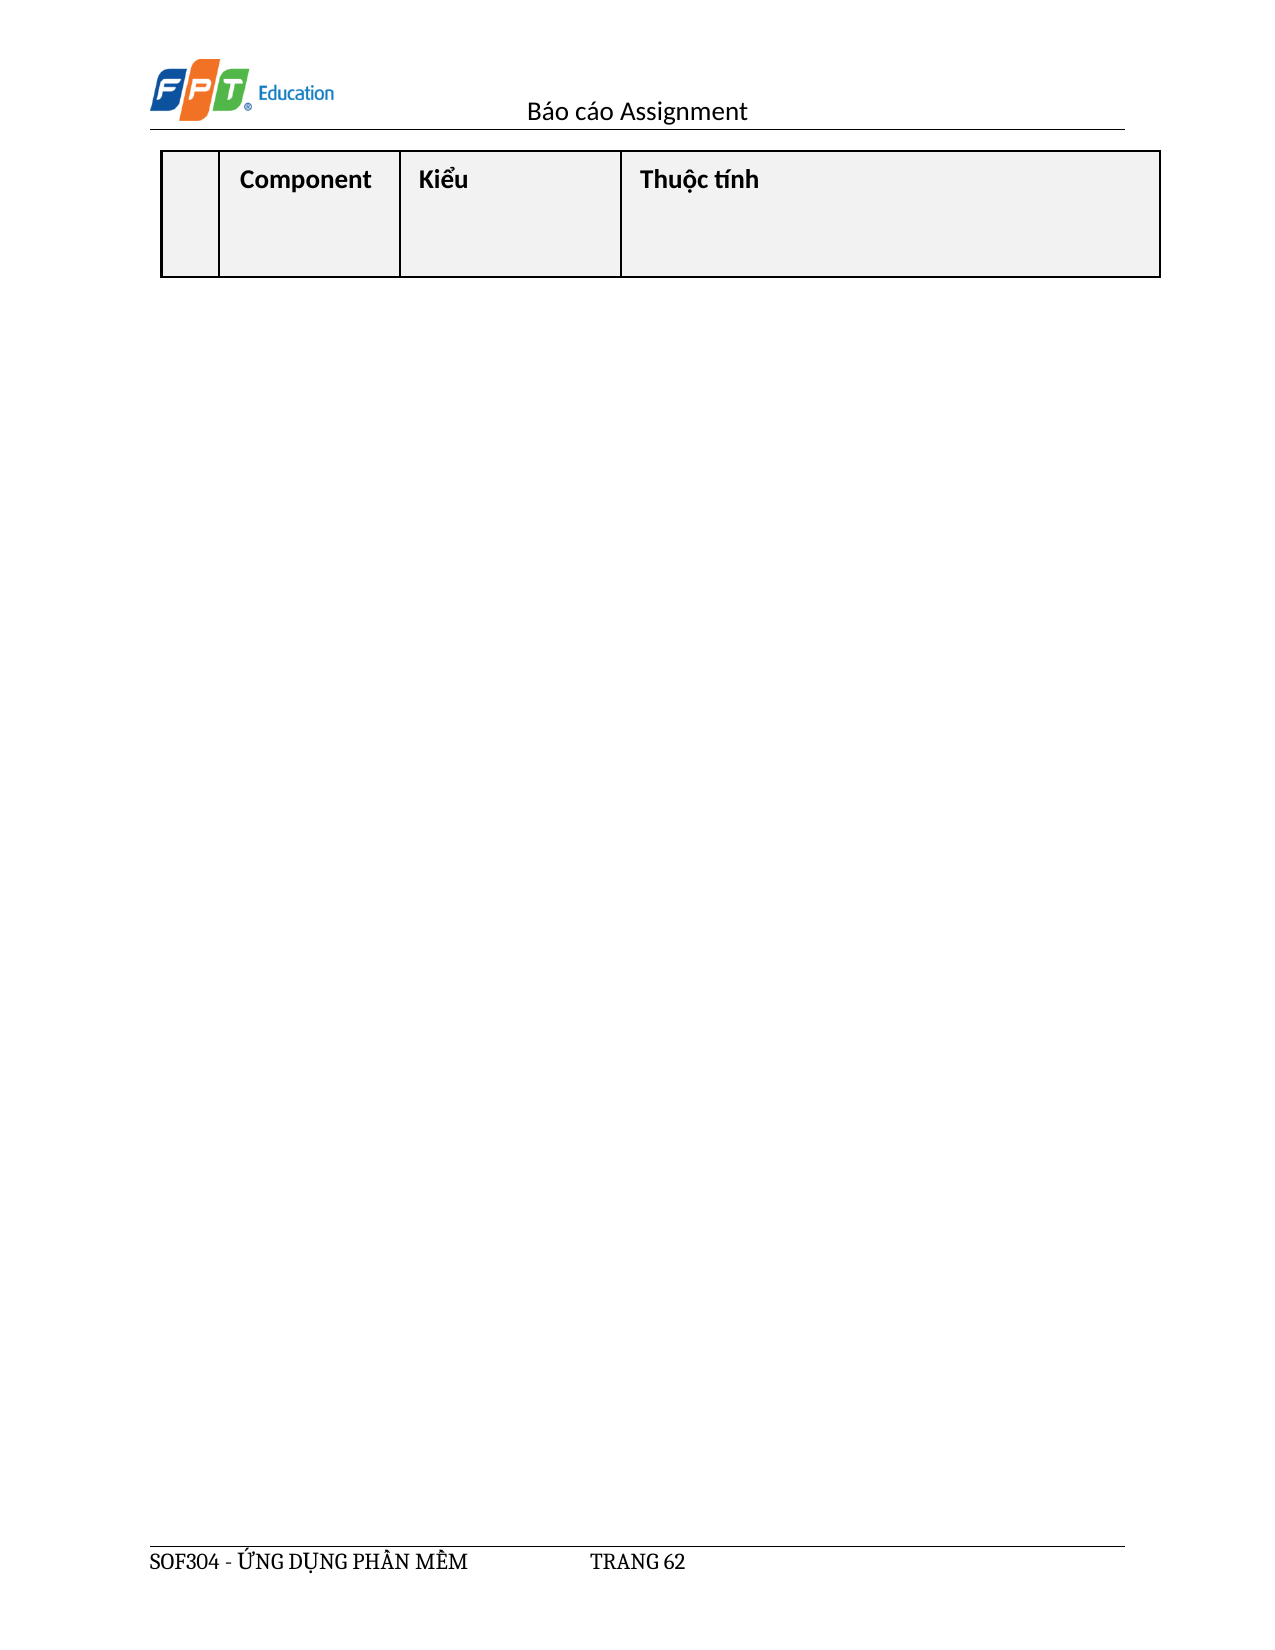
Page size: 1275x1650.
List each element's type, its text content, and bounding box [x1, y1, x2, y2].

table_header Kiểu [401, 152, 620, 276]
table_header [163, 152, 218, 276]
picture [150, 59, 336, 121]
table_header Component [220, 152, 399, 276]
table_header Thuộc tính [622, 152, 1159, 276]
